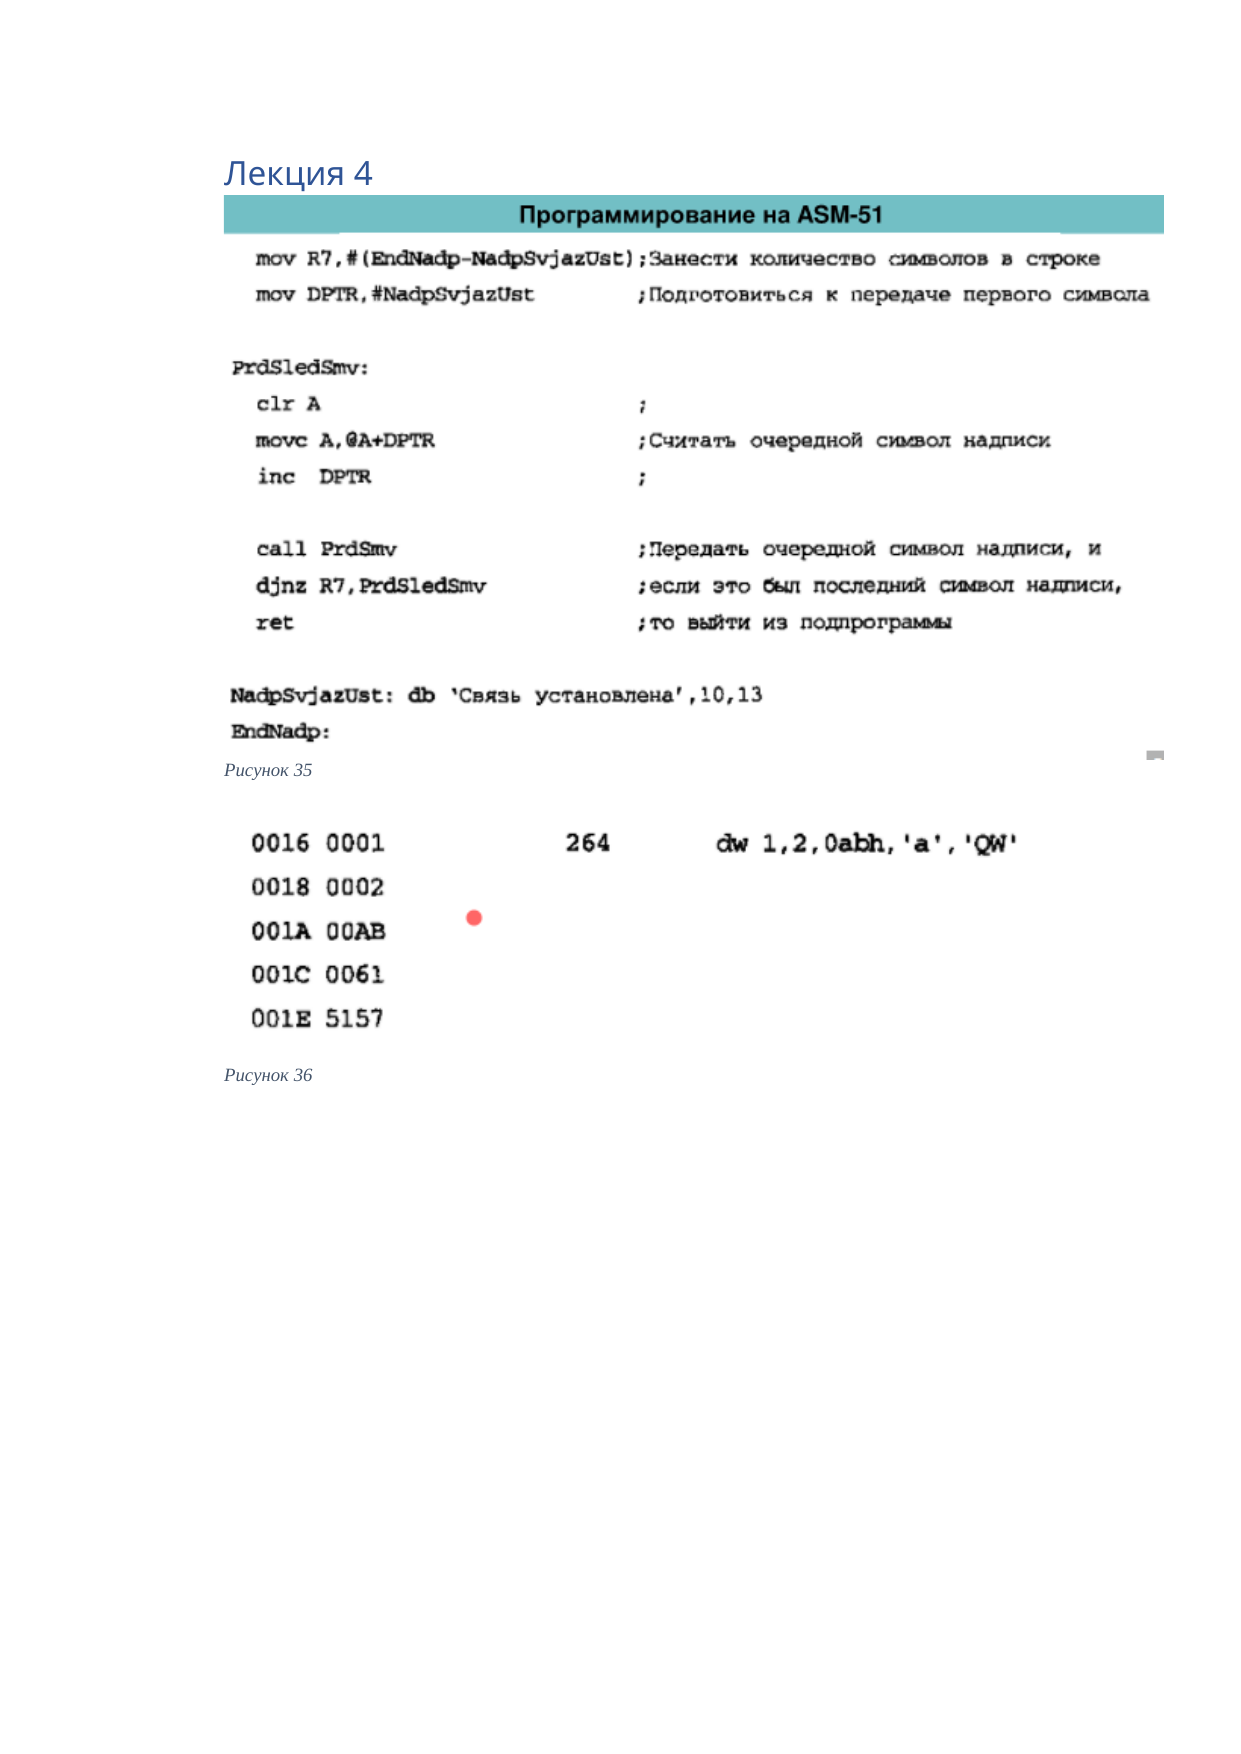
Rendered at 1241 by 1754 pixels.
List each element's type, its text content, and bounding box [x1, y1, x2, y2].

picture [223, 801, 1067, 1065]
text Рисунок 36 [150, 1064, 1090, 1086]
subtitle Лекция 4 [150, 150, 1090, 195]
text Рисунок 35 [150, 759, 1090, 781]
picture [223, 195, 1164, 760]
